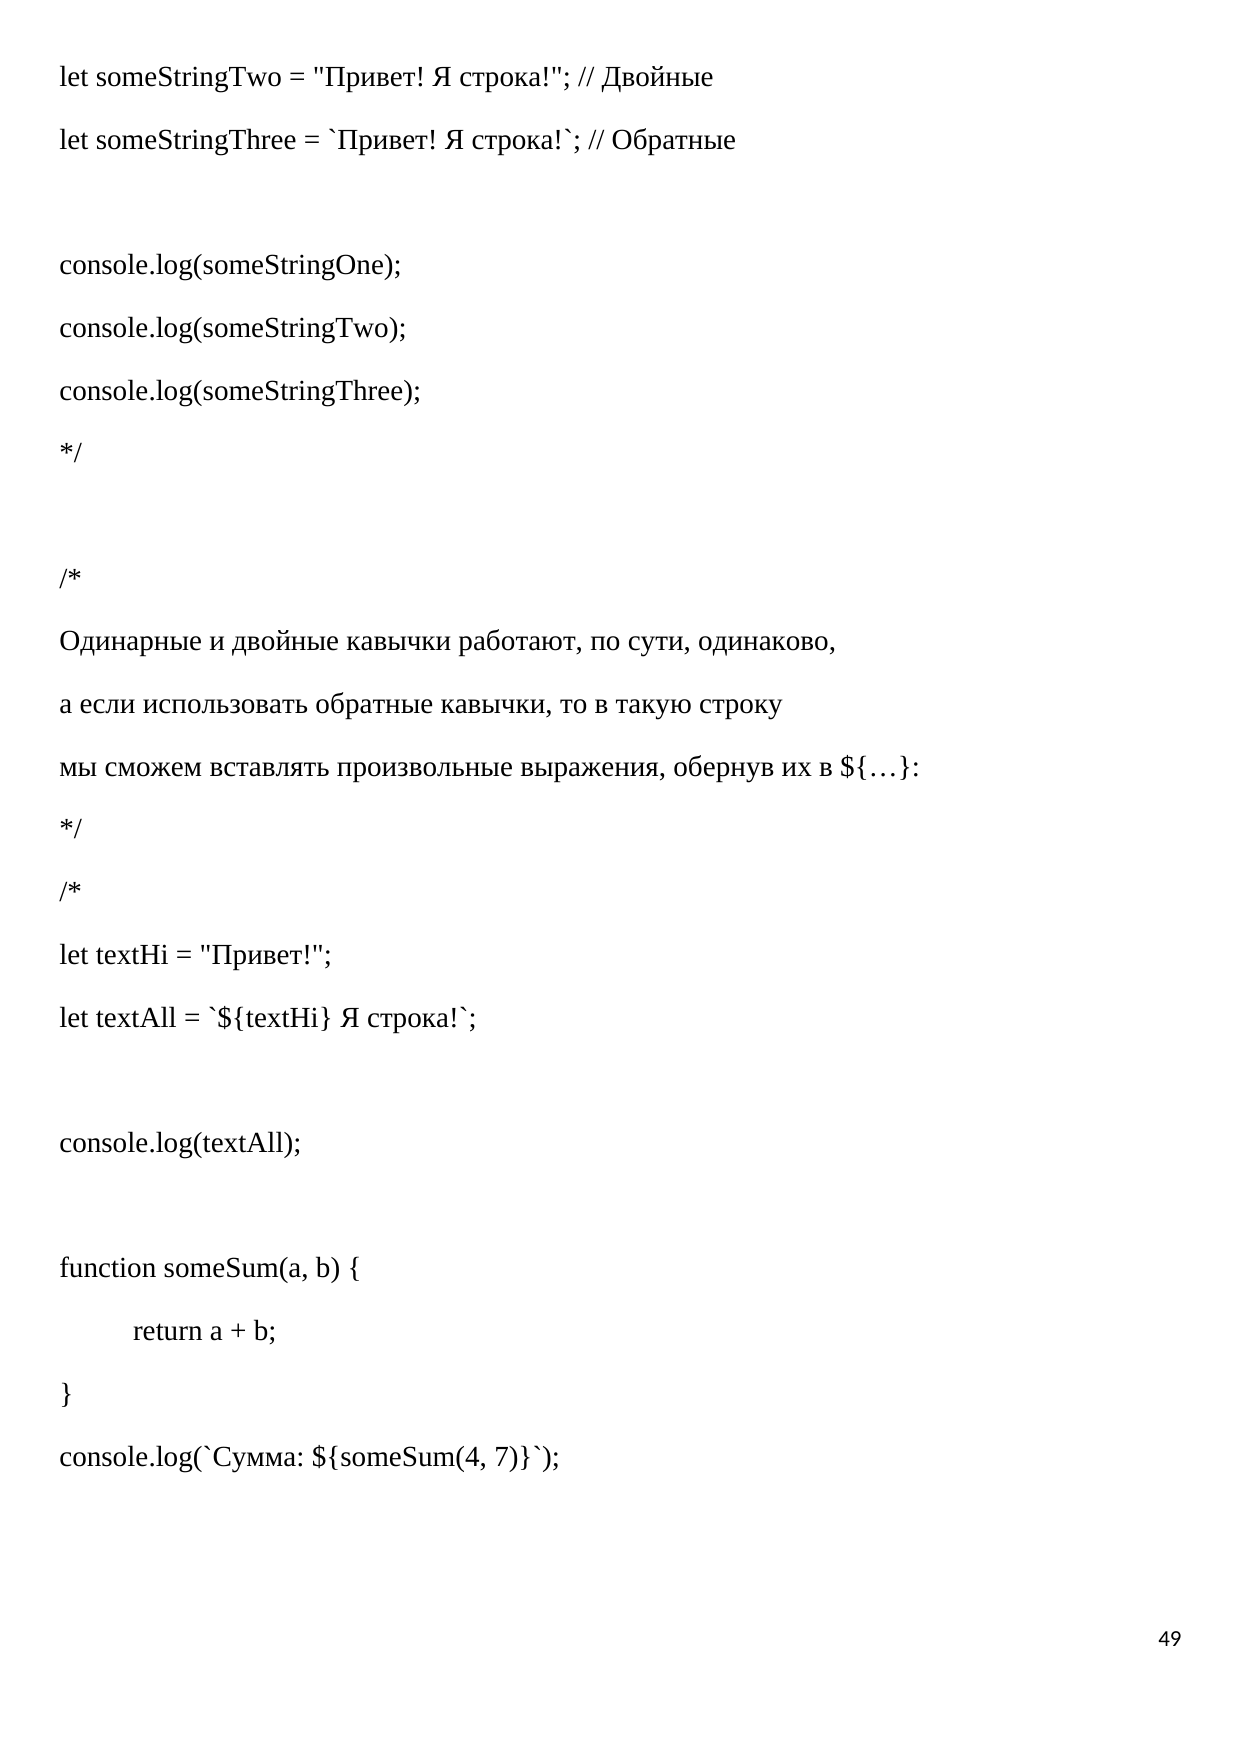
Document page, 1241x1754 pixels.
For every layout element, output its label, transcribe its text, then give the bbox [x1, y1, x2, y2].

text let textHi = "Привет!"; [59, 937, 1181, 971]
text мы сможем вставлять произвольные выражения, обернув их в ${…}: [59, 749, 1181, 782]
text console.log(textAll); [59, 1125, 1181, 1159]
text console.log(`Сумма: ${someSum(4, 7)}`); [59, 1439, 1181, 1472]
text */ [59, 435, 1181, 469]
text console.log(someStringOne); [59, 247, 1181, 281]
text /* [59, 874, 1181, 908]
text let textAll = `${textHi} Я строка!`; [59, 1000, 1181, 1033]
text Одинарные и двойные кавычки работают, по сути, одинаково, [59, 623, 1181, 657]
text а если использовать обратные кавычки, то в такую строку [59, 686, 1181, 720]
text function someSum(a, b) { [59, 1251, 1181, 1284]
text */ [59, 812, 1181, 845]
text } [59, 1376, 1181, 1409]
text let someStringTwo = "Привет! Я строка!"; // Двойные [59, 59, 1181, 93]
text console.log(someStringTwo); [59, 310, 1181, 343]
text return a + b; [59, 1313, 1181, 1347]
text let someStringThree = `Привет! Я строка!`; // Обратные [59, 122, 1181, 155]
text /* [59, 561, 1181, 594]
text console.log(someStringThree); [59, 373, 1181, 406]
